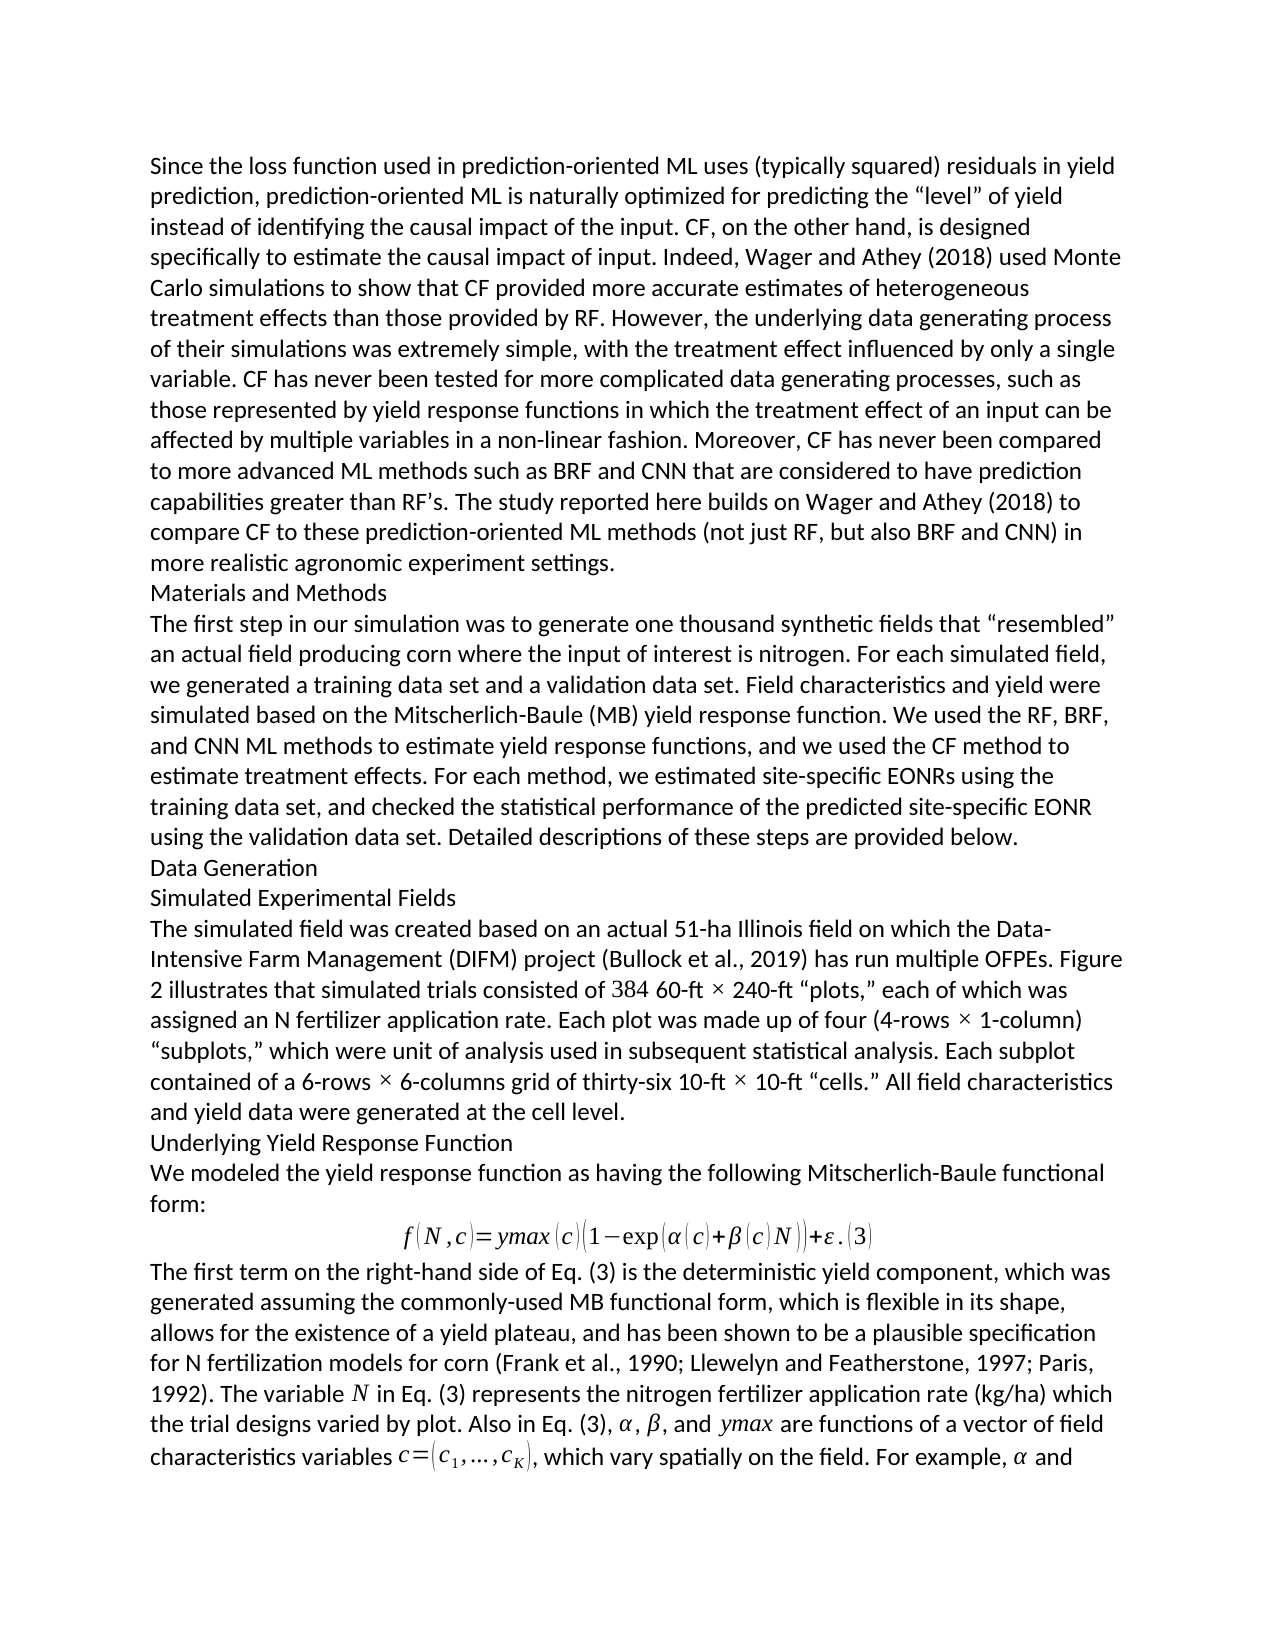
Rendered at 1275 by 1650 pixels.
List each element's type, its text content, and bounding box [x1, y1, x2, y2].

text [150, 1256, 1125, 1474]
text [150, 150, 1125, 577]
text The first step in our simulation was to generate one thousand synthetic fields that “resembled” an actual field producing corn where the input of interest is nitrogen. For each simulated field, we generated a training data set and a validation data set. Field characteristics and yield were simulated based on the Mitscherlich-Baule (MB) yield response function. We used the RF, BRF, and CNN ML methods to estimate yield response functions, and we used the CF method to estimate treatment effects. For each method, we estimated site-specific EONRs using the training data set, and checked the statistical performance of the predicted site-specific EONR using the validation data set. Detailed descriptions of these steps are provided below. [150, 608, 1125, 852]
text The simulated field was created based on an actual 51-ha Illinois field on which the Data-Intensive Farm Management (DIFM) project (Bullock et al., 2019) has run multiple OFPEs. Figure 2 illustrates that simulated trials consisted of 60-ft 240-ft “plots,” each of which was assigned an N fertilizer application rate. Each plot was made up of four (4-rows 1-column) “subplots,” which were unit of analysis used in subsequent statistical analysis. Each subplot contained of a 6-rows 6-columns grid of thirty-six 10-ft 10-ft “cells.” All field characteristics and yield data were generated at the cell level. [150, 913, 1125, 1127]
text We modeled the yield response function as having the following Mitscherlich-Baule functional form: [150, 1157, 1125, 1218]
text Materials and Methods [150, 577, 1125, 608]
text Simulated Experimental Fields [150, 882, 1125, 913]
text Data Generation [150, 852, 1125, 882]
text Underlying Yield Response Function [150, 1127, 1125, 1157]
